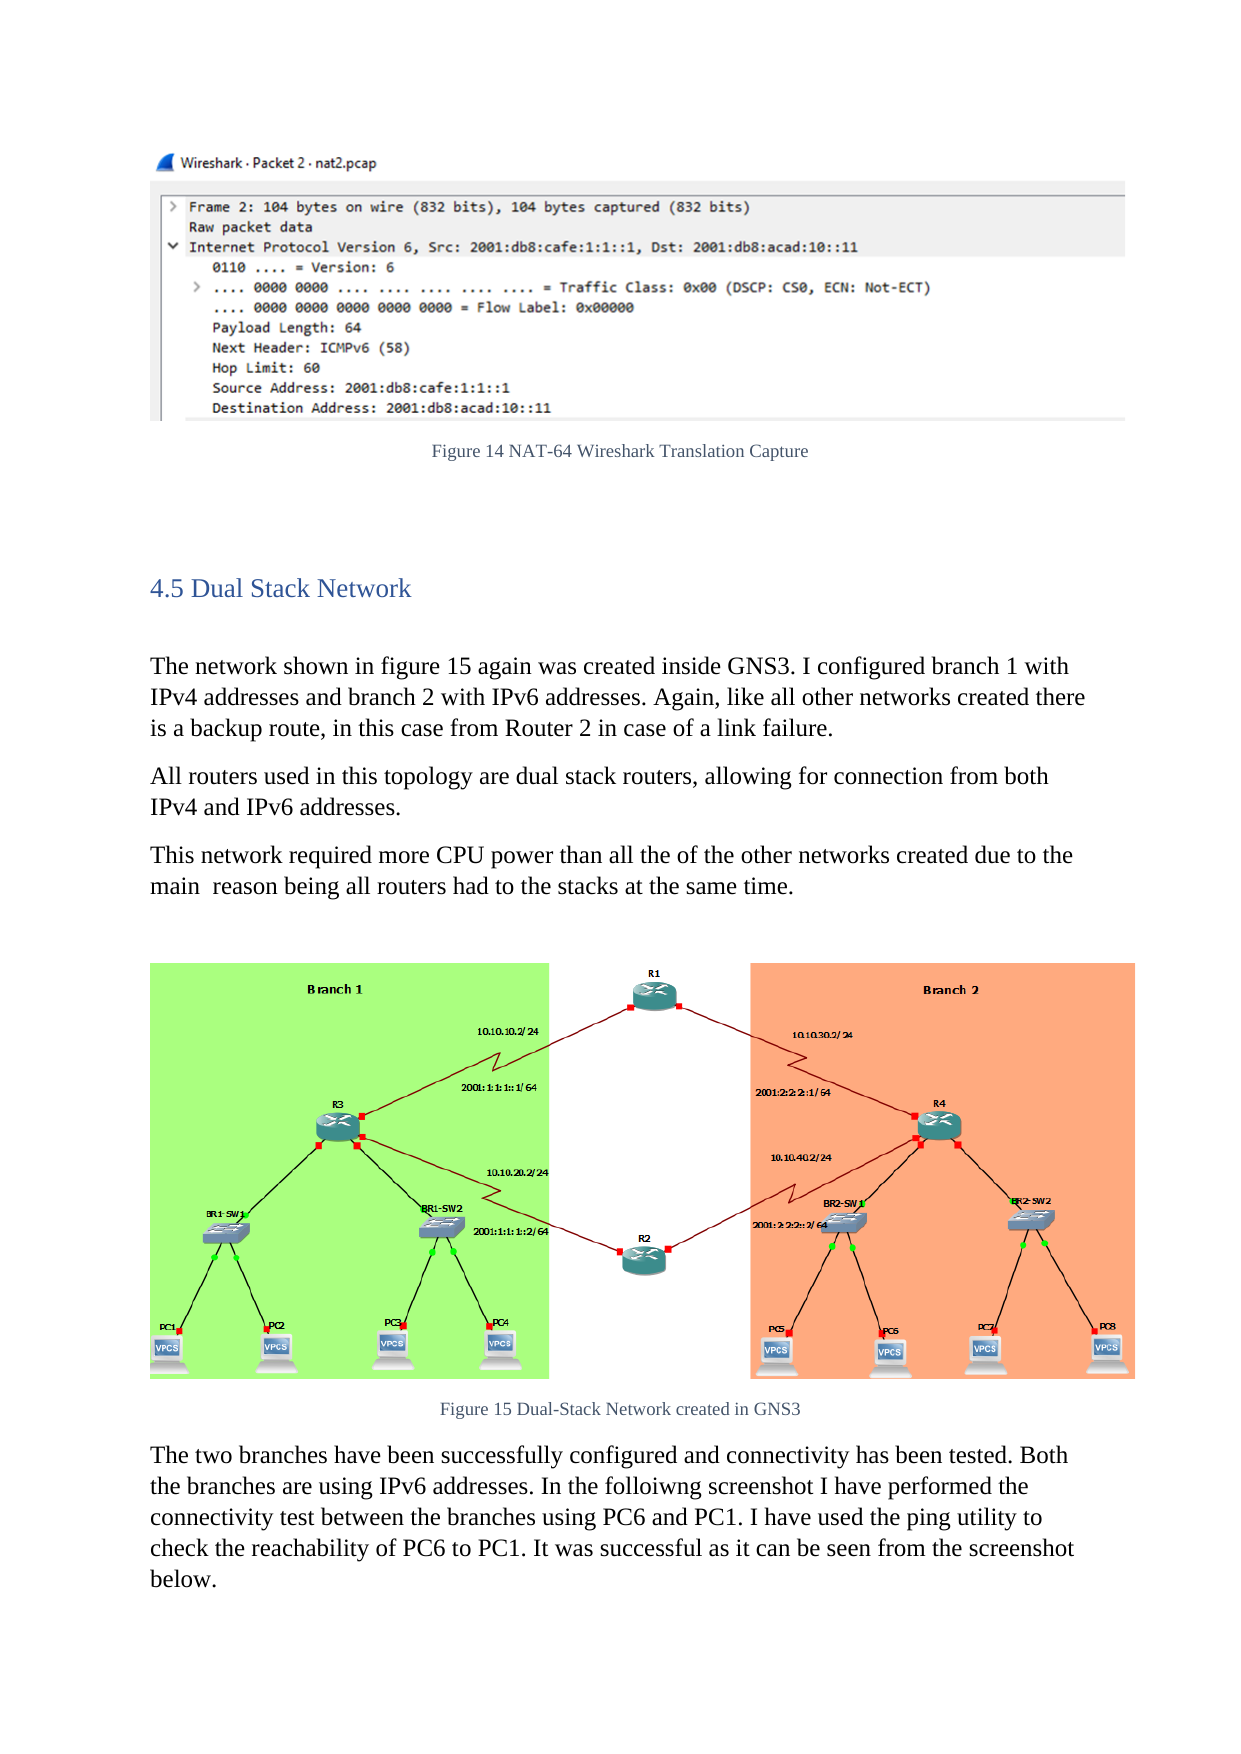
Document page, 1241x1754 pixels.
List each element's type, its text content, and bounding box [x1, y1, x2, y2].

text The network shown in figure 15 again was created inside GNS3. I configured branch 1 with IPv4 addresses and branch 2 with IPv6 addresses. Again, like all other networks created there is a backup route, in this case from Router 2 in case of a link failure. [150, 651, 1090, 742]
picture [150, 150, 1125, 421]
text Figure 15 Dual-Stack Network created in GNS3 [150, 1397, 1090, 1419]
text This network required more CPU power than all the of the other networks created due to the main reason being all routers had to the stacks at the same time. [150, 840, 1090, 899]
text The two branches have been successfully configured and connectivity has been tested. Both the branches are using IPv6 addresses. In the folloiwng screenshot I have performed the connectivity test between the branches using PC6 and PC1. I have used the ping utility to check the reachability of PC6 to PC1. It was successful as it can be seen from the screenshot below. [150, 1440, 1090, 1593]
subtitle 4.5 Dual Stack Network [150, 572, 1090, 604]
text Figure 14 NAT-64 Wireshark Translation Capture [150, 440, 1090, 461]
picture [150, 963, 1136, 1379]
text All routers used in this topology are dual stack routers, allowing for connection from both IPv4 and IPv6 addresses. [150, 761, 1090, 821]
